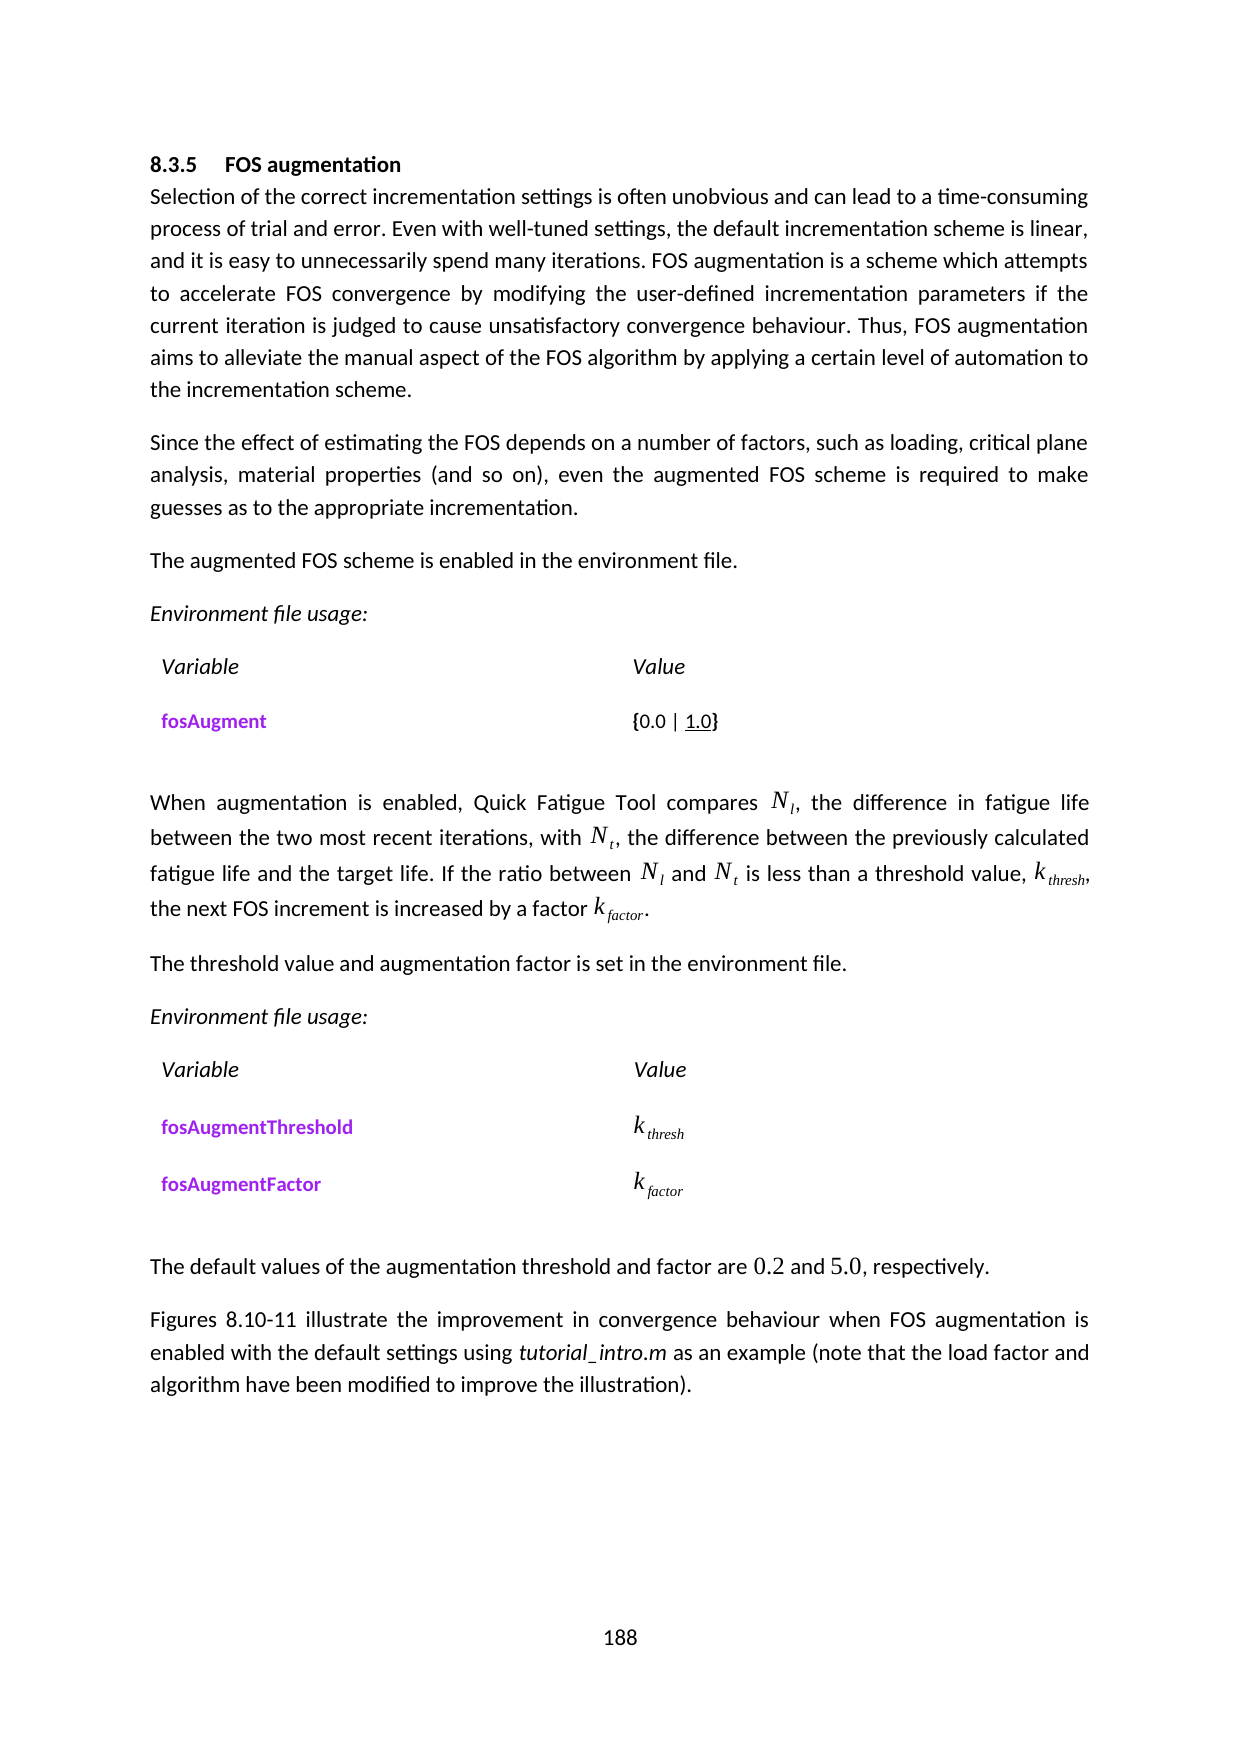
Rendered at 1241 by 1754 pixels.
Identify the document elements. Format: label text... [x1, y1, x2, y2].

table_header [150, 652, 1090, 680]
text Environment file usage: [150, 599, 1090, 627]
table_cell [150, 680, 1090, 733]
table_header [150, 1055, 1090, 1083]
text The augmented FOS scheme is enabled in the environment file. [150, 546, 1090, 574]
text Figures 8.10-11 illustrate the improvement in convergence behaviour when FOS augmentation is enabled with the default settings using tutorial_intro.m as an example (note that the load factor and algorithm have been modified to improve the illustration). [150, 1305, 1090, 1398]
text Environment file usage: [150, 1002, 1090, 1030]
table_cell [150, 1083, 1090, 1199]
subtitle 8.3.5 FOS augmentation [150, 150, 1090, 178]
text The threshold value and augmentation factor is set in the environment file. [150, 949, 1090, 977]
text Since the effect of estimating the FOS depends on a number of factors, such as loading, critical plane analysis, material properties (and so on), even the augmented FOS scheme is required to make guesses as to the appropriate incrementation. [150, 428, 1090, 521]
text The default values of the augmentation threshold and factor are and , respectively. [150, 1252, 1090, 1280]
text When augmentation is enabled, Quick Fatigue Tool compares , the difference in fatigue life between the two most recent iterations, with , the difference between the previously calculated fatigue life and the target life. If the ratio between and is less than a threshold value, , the next FOS increment is increased by a factor . [150, 786, 1090, 924]
text Selection of the correct incrementation settings is often unobvious and can lead to a time-consuming process of trial and error. Even with well-tuned settings, the default incrementation scheme is linear, and it is easy to unnecessarily spend many iterations. FOS augmentation is a scheme which attempts to accelerate FOS convergence by modifying the user-defined incrementation parameters if the current iteration is judged to cause unsatisfactory convergence behaviour. Thus, FOS augmentation aims to alleviate the manual aspect of the FOS algorithm by applying a certain level of automation to the incrementation scheme. [150, 182, 1090, 403]
